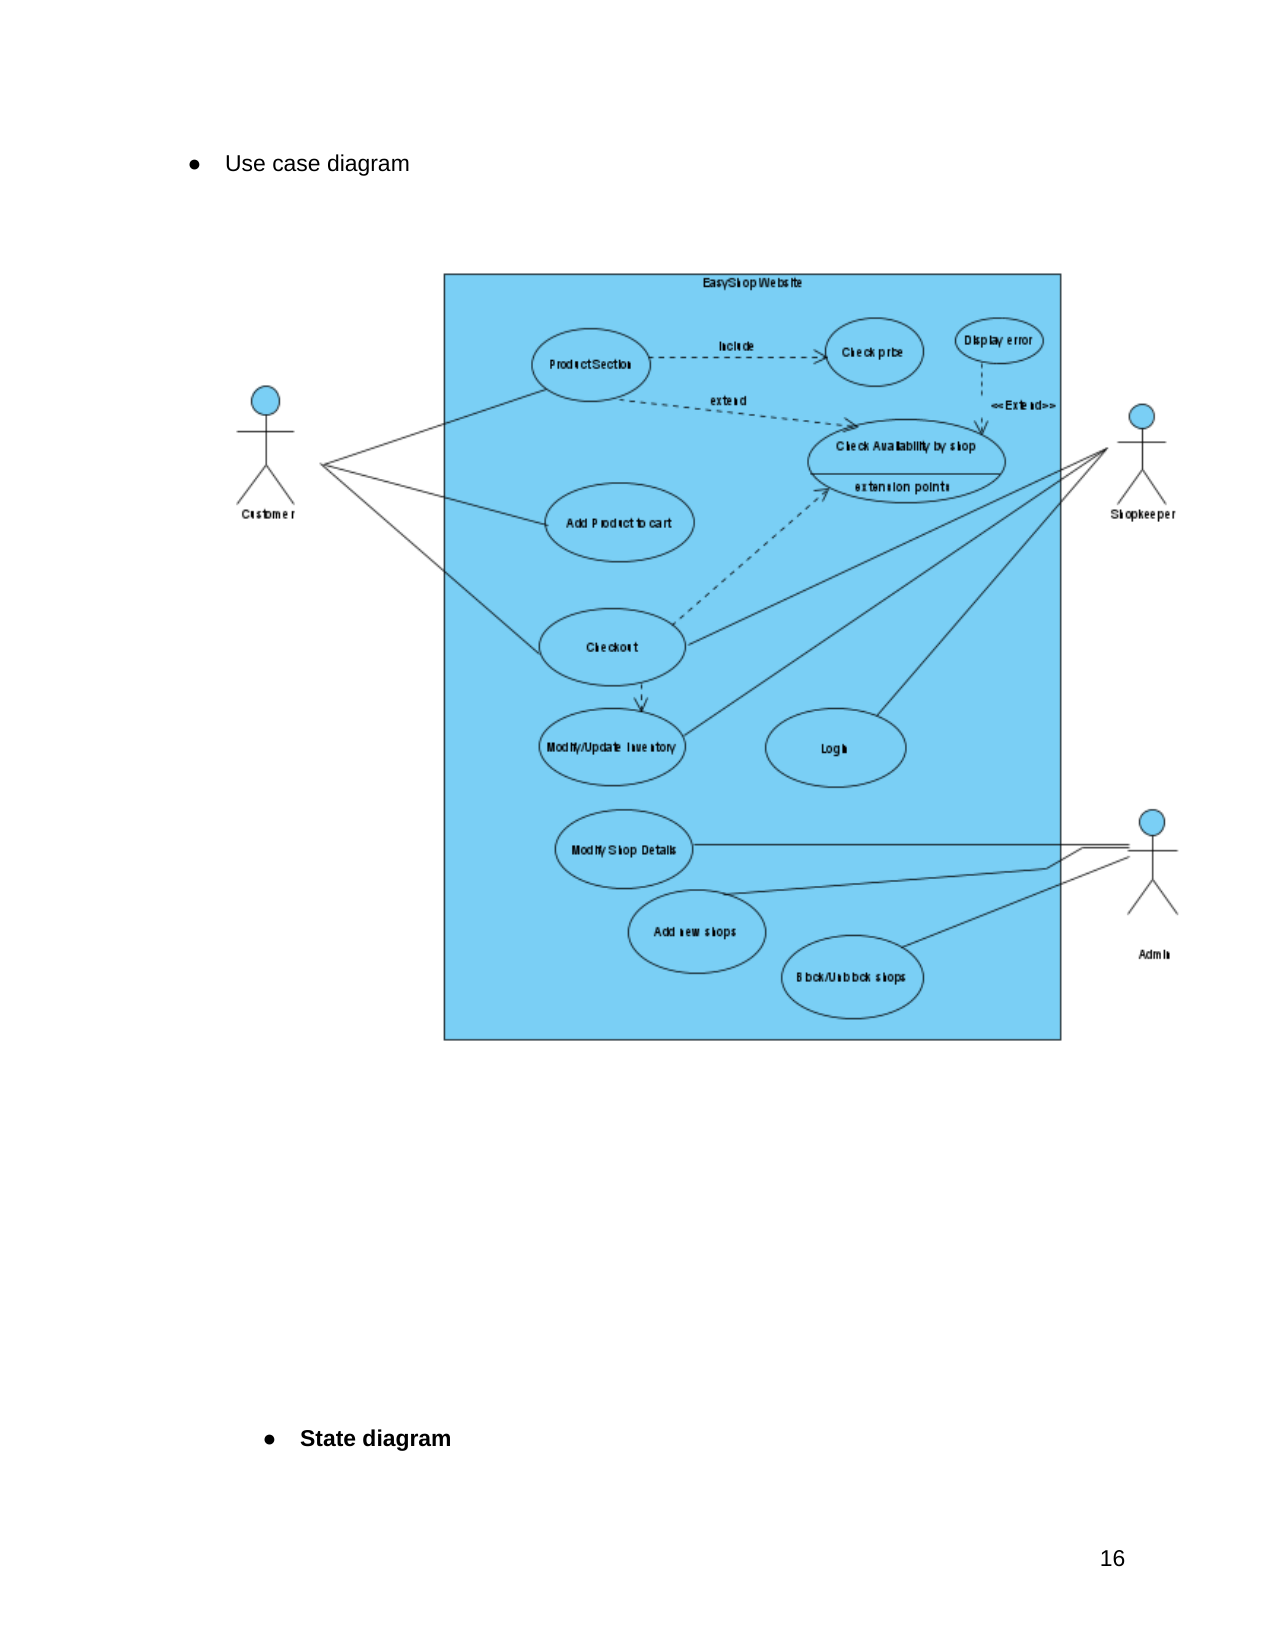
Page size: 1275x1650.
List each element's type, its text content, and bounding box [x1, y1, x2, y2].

picture [225, 260, 1194, 1065]
list Use case diagram [187, 150, 1125, 176]
list State diagram [262, 1424, 1125, 1451]
